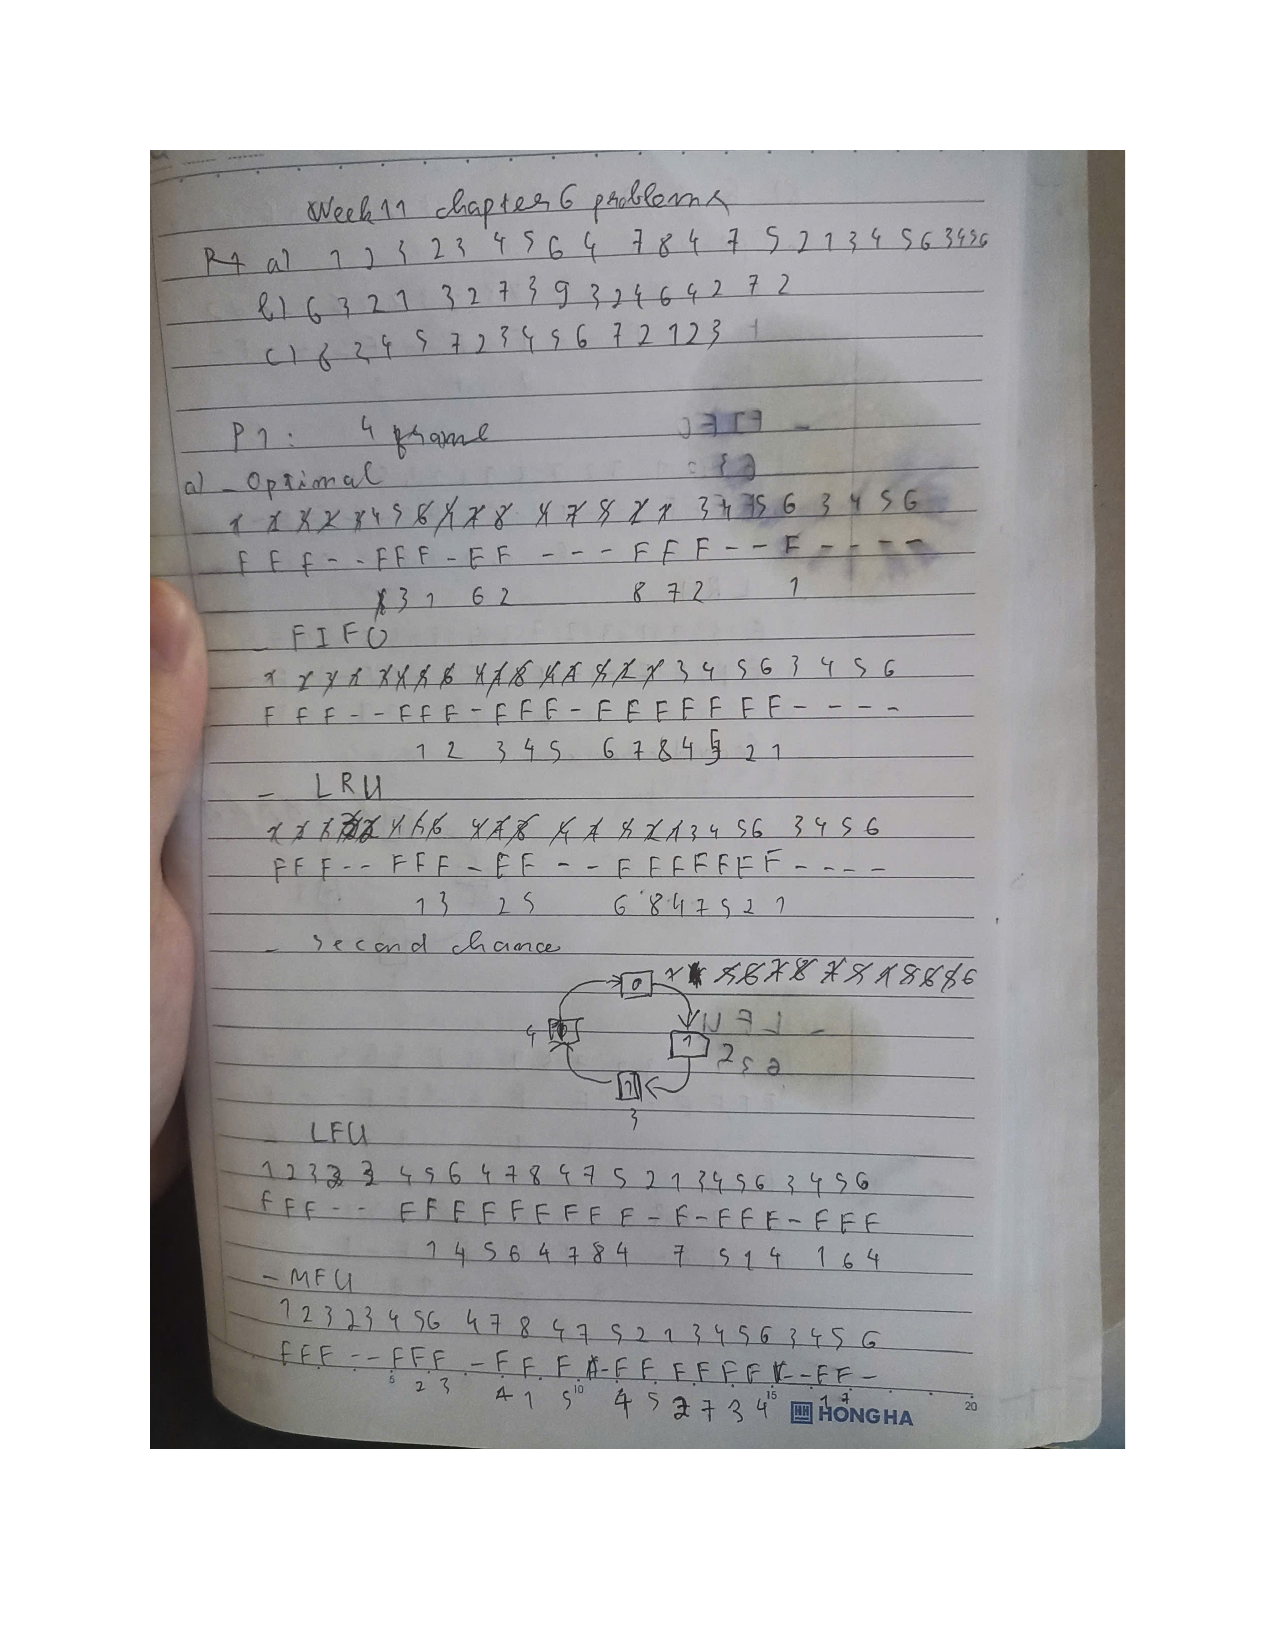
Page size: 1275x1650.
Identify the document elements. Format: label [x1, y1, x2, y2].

picture [150, 150, 1125, 1449]
